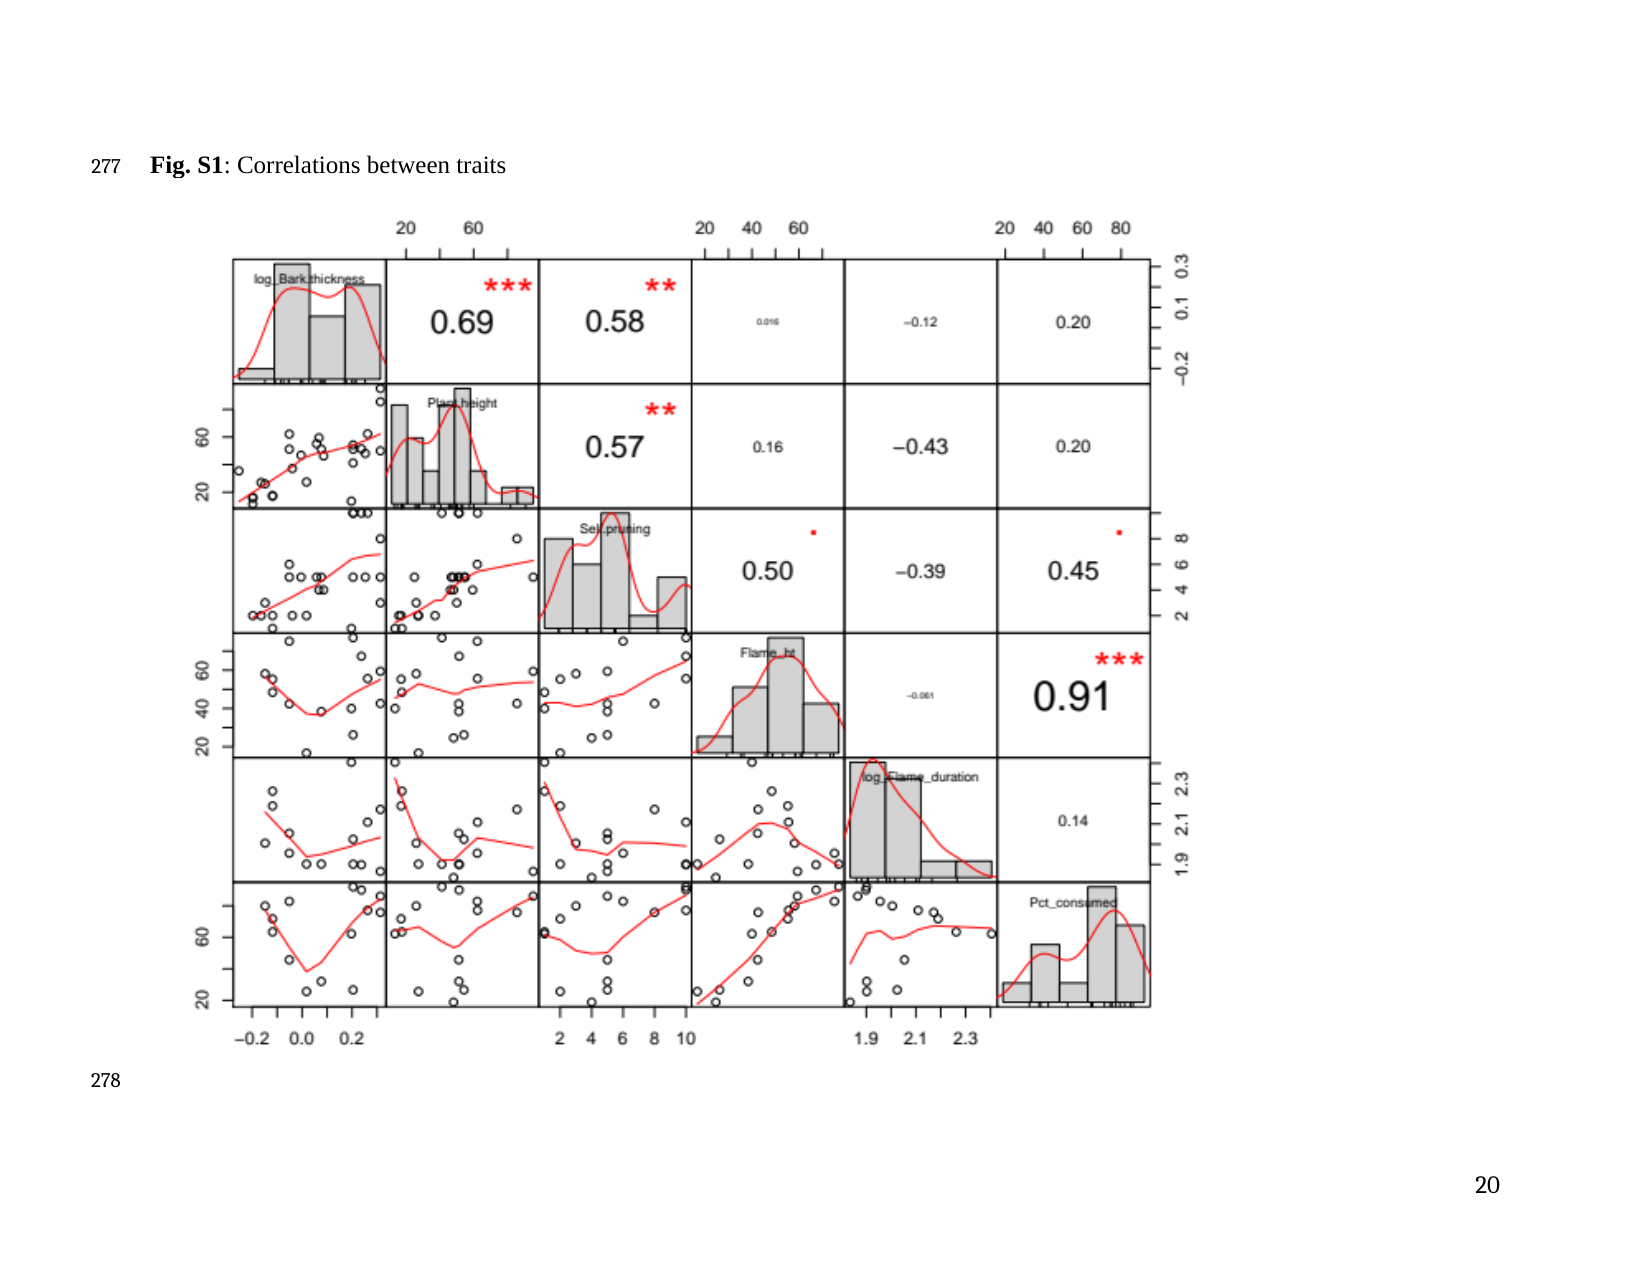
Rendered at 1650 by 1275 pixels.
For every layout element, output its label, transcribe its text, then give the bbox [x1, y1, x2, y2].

text Fig. S1: Correlations between traits [150, 150, 1500, 179]
